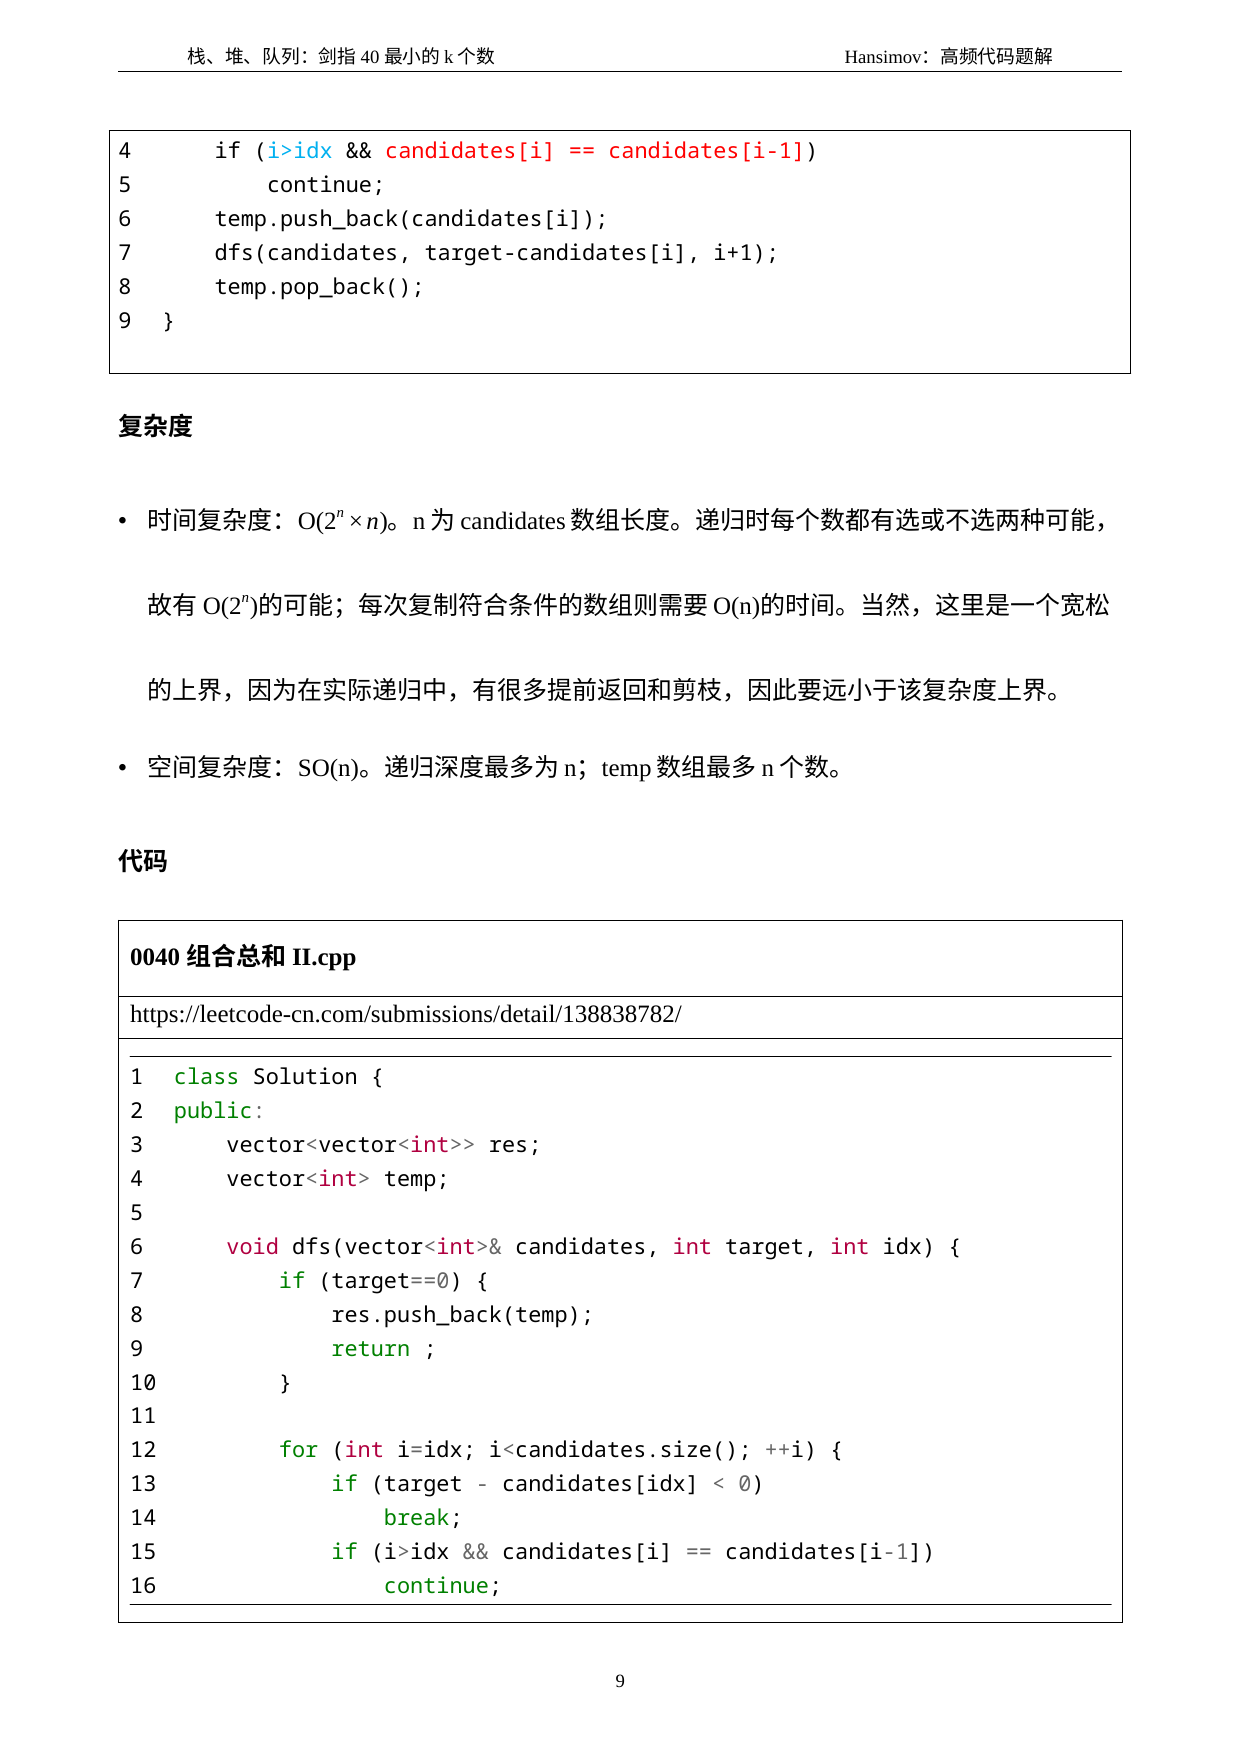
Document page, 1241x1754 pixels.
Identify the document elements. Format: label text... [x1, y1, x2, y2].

text 时间复杂度：O()。n为candidates数组长度。递归时每个数都有选或不选两种可能，故有O()的可能；每次复制符合条件的数组则需要O(n)的时间。当然，这里是一个宽松的上界，因为在实际递归中，有很多提前返回和剪枝，因此要远小于该复杂度上界。 [118, 485, 1122, 722]
subtitle 代码 [118, 826, 1097, 893]
subtitle 复杂度 [118, 391, 1097, 459]
text continue; [118, 167, 1122, 201]
text if (i>idx && candidates[i] == candidates[i-1]) [110, 131, 1130, 167]
text dfs(candidates, target-candidates[i], i+1); [118, 235, 1122, 269]
text } [118, 303, 1122, 337]
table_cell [119, 1039, 1122, 1622]
table_header 0040 组合总和 II.cpp [119, 921, 1122, 996]
text temp.pop_back(); [118, 269, 1122, 303]
text temp.push_back(candidates[i]); [118, 201, 1122, 235]
text 空间复杂度：SO(n)。递归深度最多为n；temp数组最多n个数。 [118, 732, 1122, 799]
table_cell https://leetcode-cn.com/submissions/detail/138838782/ [119, 997, 1122, 1038]
